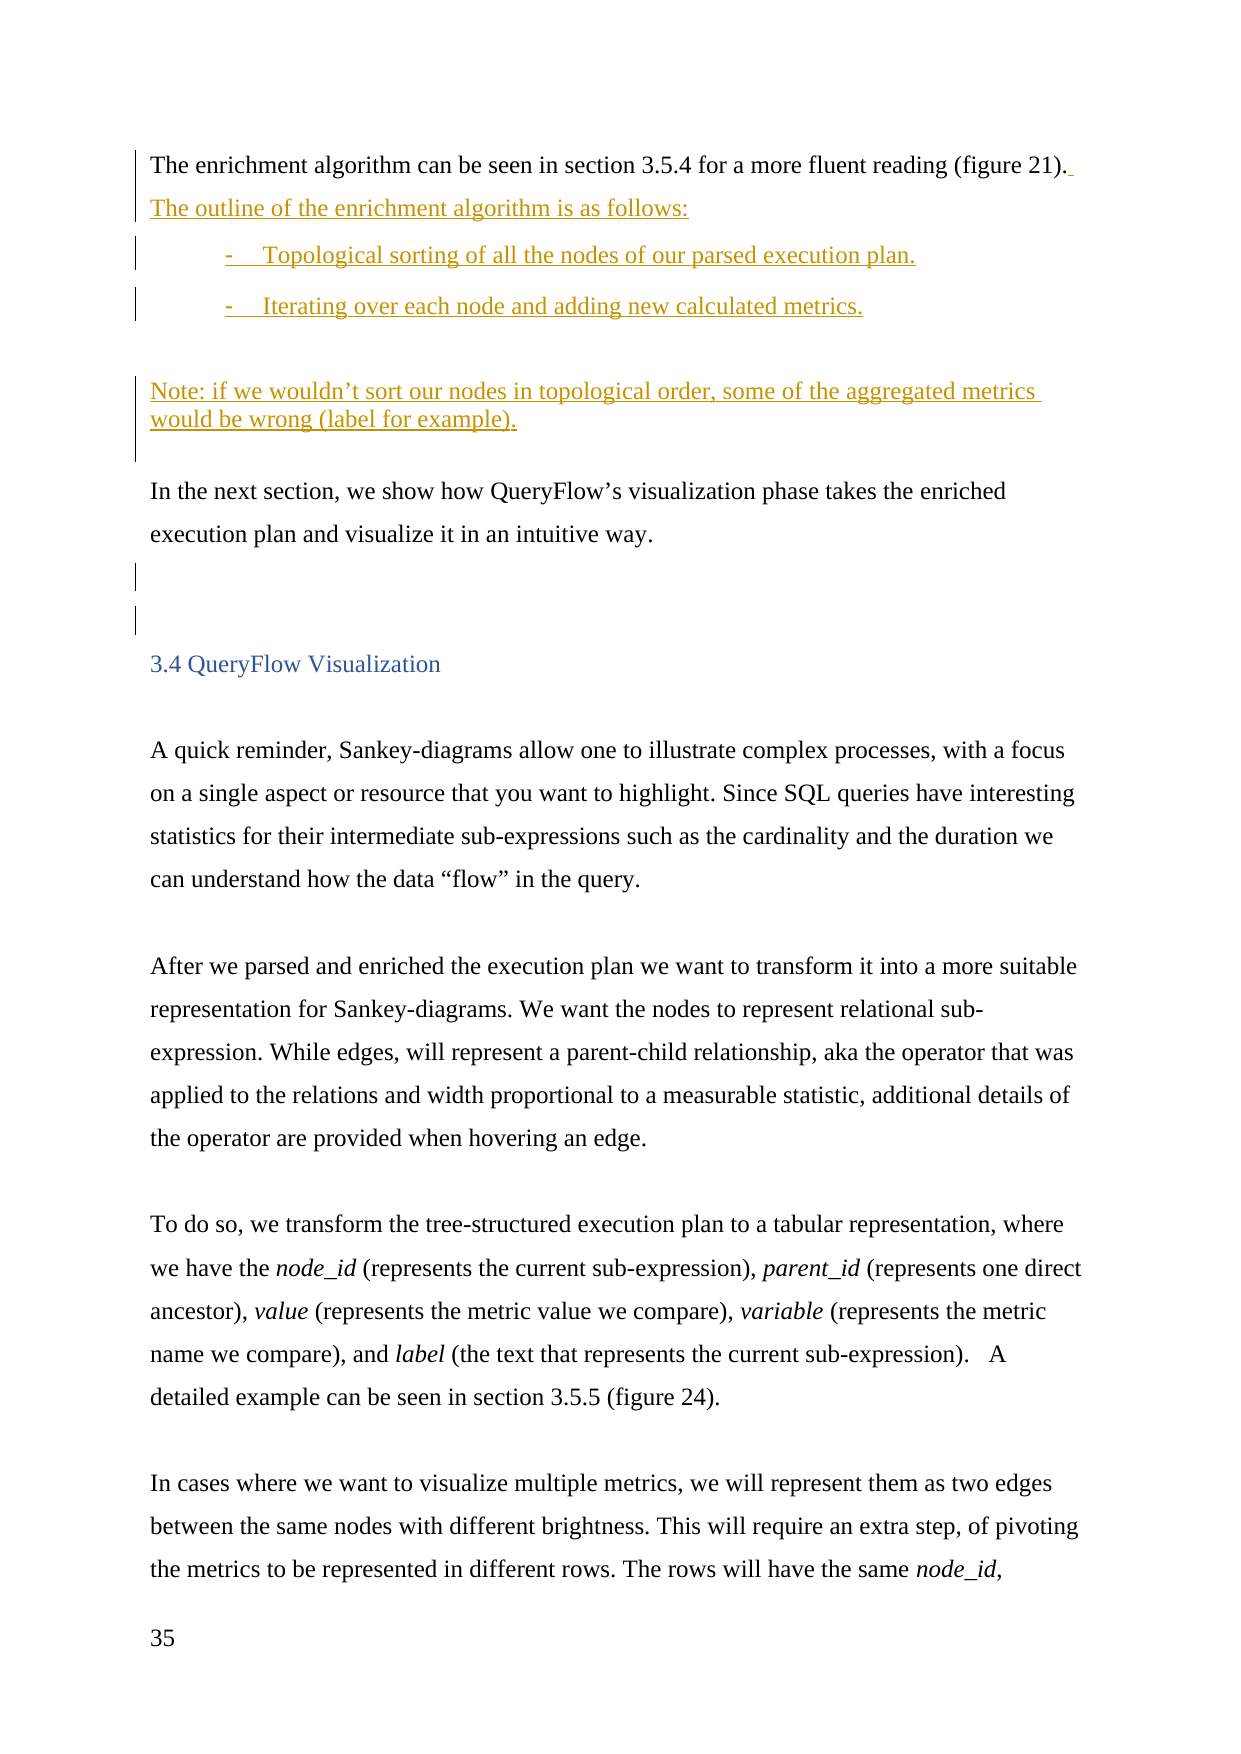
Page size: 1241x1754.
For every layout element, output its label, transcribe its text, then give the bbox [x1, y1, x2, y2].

text The enrichment algorithm can be seen in section 3.5.4 for a more fluent reading (figure 21). [150, 665, 1090, 737]
text A quick reminder, Sankey-diagrams allow one to illustrate complex processes, with a focus on a single aspect or resource that you want to highlight. Since SQL queries have interesting statistics for their intermediate sub-expressions such as the cardinality and the duration we can understand how the data “flow” in the query. [150, 1250, 1090, 1408]
text Since the actual execution statistics and planned execution plan only differ in the metrics themselves, apart from the redundant operation, all the enrichment types we described above are relevant for both types. The reason the redundant operation isnot useful for a logical execution plan is that it’s an estimation that will bring more false positives and will lure the user from the real problems. [150, 406, 1090, 650]
list Human-readable representation- When we visualize each of our sub-expressions, we want to be able to represent it in a readable and understandable manner. We will transform each sub-expression label to be its’ relational representation. For example, instead of representing a join between two tables as follows T1 JOIN T2, we will present it as T1 ⋈ T2. [194, 150, 1090, 353]
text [150, 1422, 1090, 1581]
text In the next section, we show how QueryFlow’s visualization phase takes the enriched execution plan and visualize it in an intuitive way. [150, 991, 1090, 1063]
text 3.4 QueryFlow Visualization [150, 1164, 1090, 1236]
